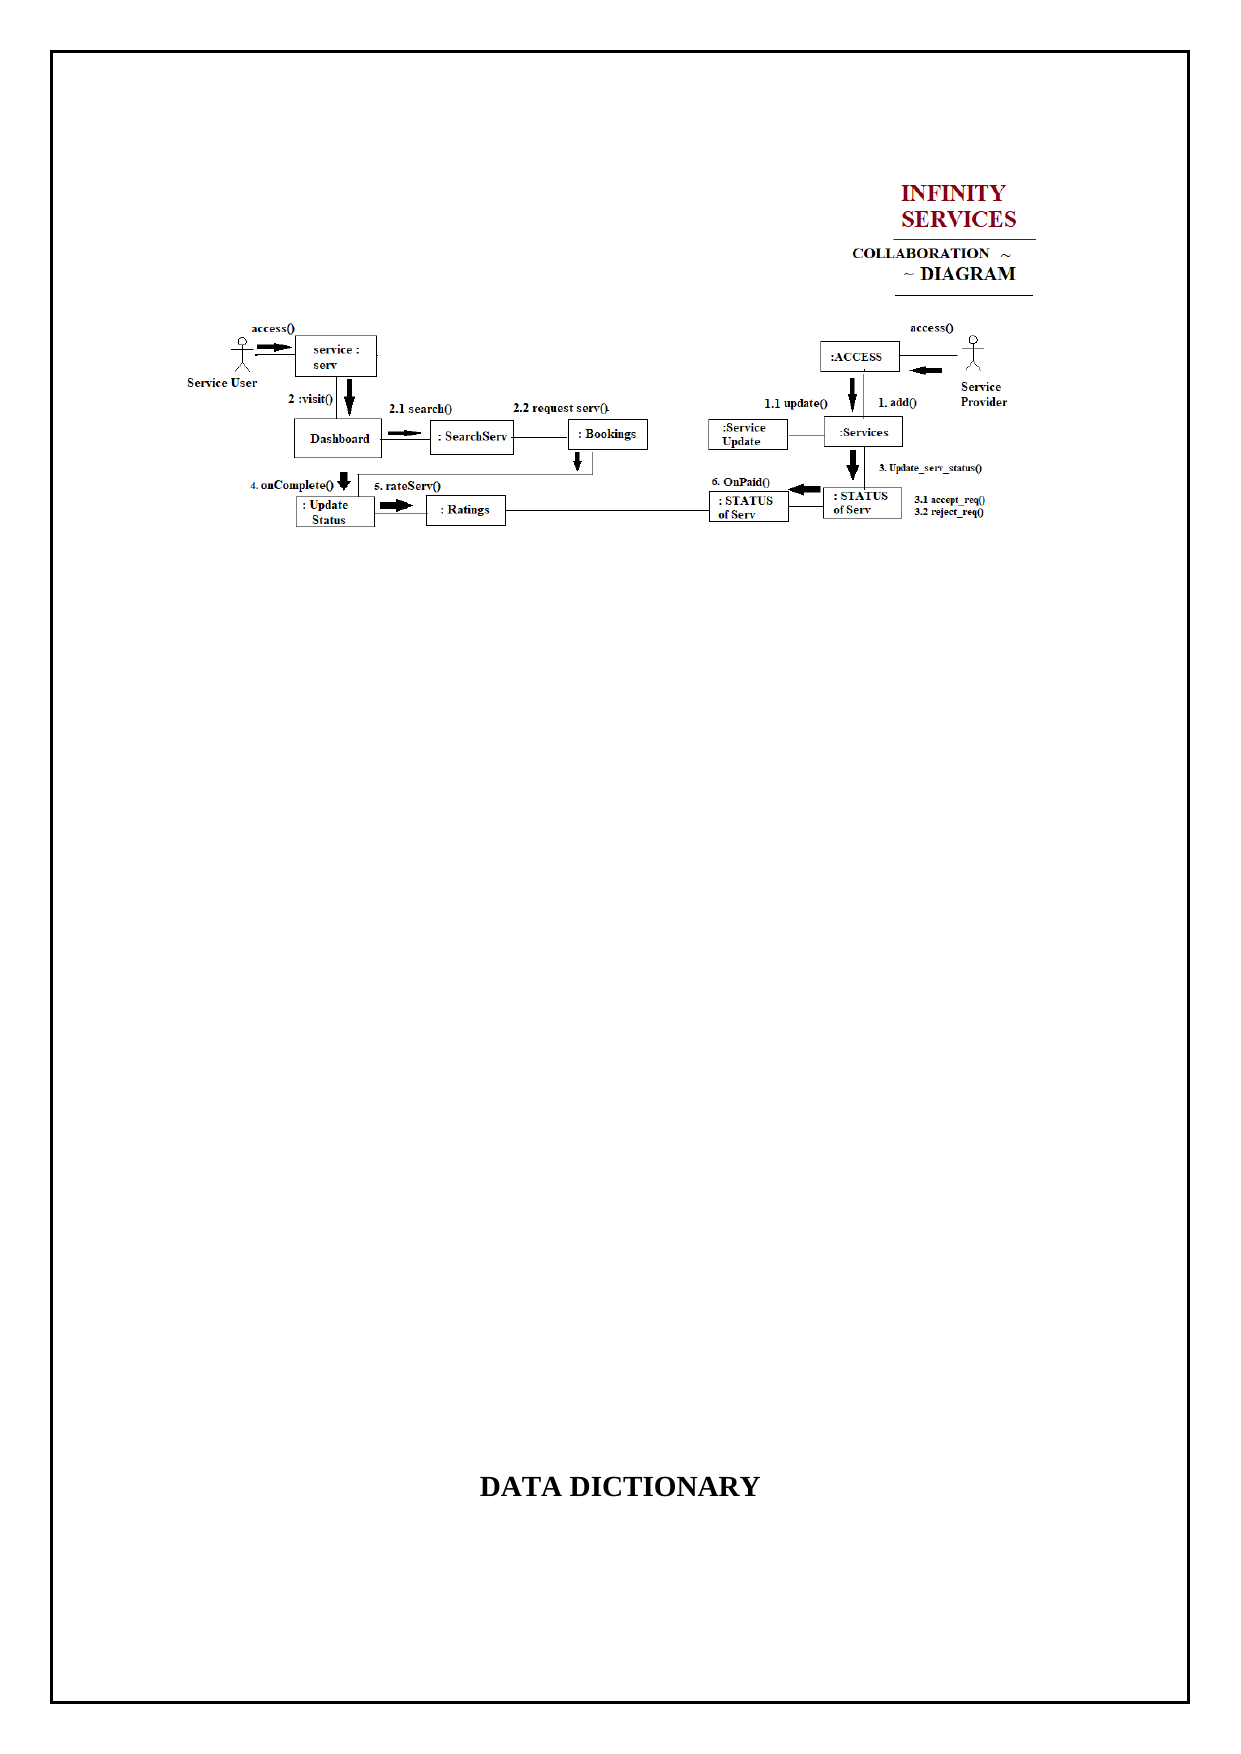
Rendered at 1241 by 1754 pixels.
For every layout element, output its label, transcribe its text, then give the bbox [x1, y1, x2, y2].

text DATA dictionary [150, 1469, 1090, 1502]
picture [150, 150, 1091, 566]
